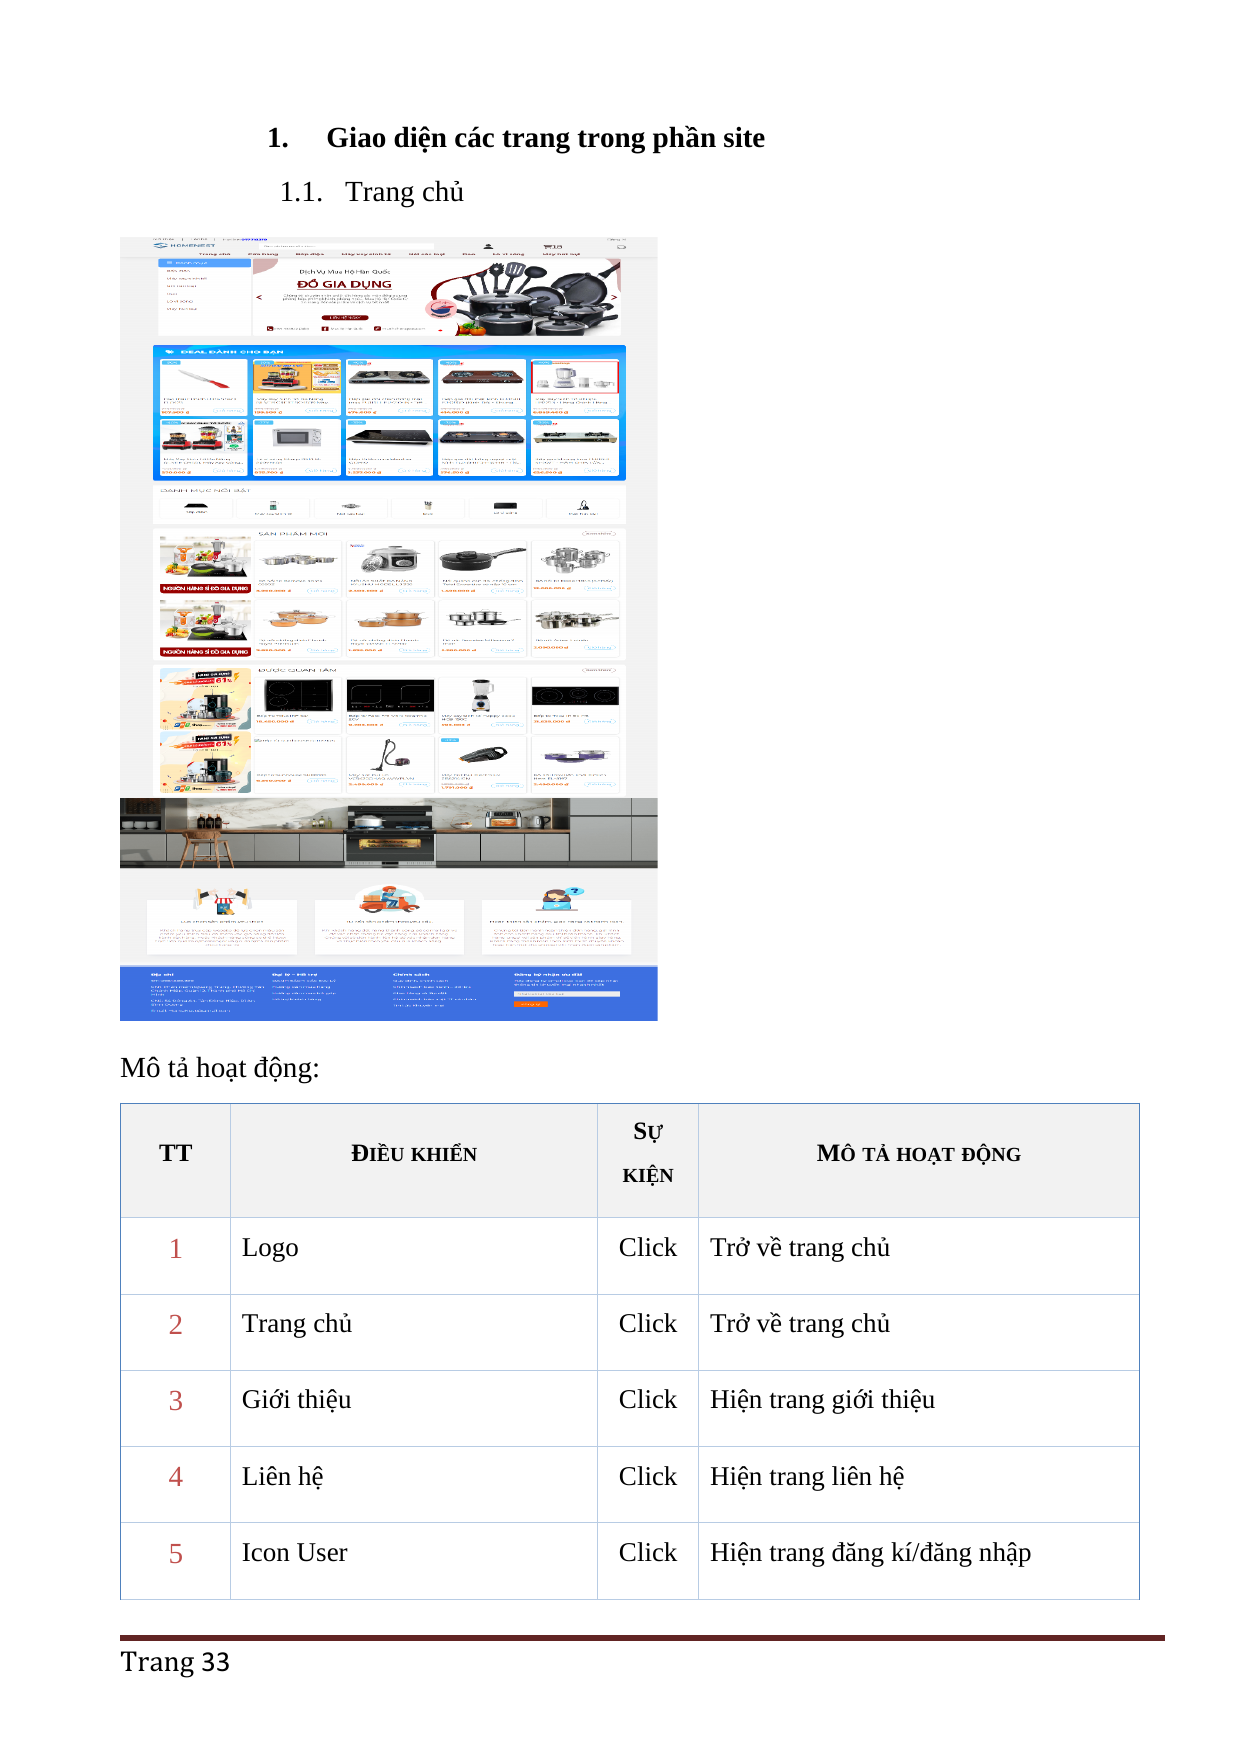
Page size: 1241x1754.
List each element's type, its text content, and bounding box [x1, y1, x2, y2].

table_header TT [121, 1104, 230, 1217]
table_header Điều khiển [231, 1104, 597, 1217]
table_cell Hiện trang giới thiệu [699, 1371, 1139, 1446]
table_cell Giới thiệu [231, 1371, 597, 1446]
table_cell Click [598, 1447, 698, 1522]
table_cell 3 [121, 1371, 230, 1446]
table_cell Trang chủ [231, 1295, 597, 1370]
table_cell Trở về trang chủ [699, 1295, 1139, 1370]
table_cell 2 [121, 1295, 230, 1370]
table_cell Logo [231, 1218, 597, 1293]
table_cell Icon User [231, 1523, 597, 1598]
table_cell Click [598, 1295, 698, 1370]
picture [120, 237, 658, 1021]
table_cell 1 [121, 1218, 230, 1293]
table_cell Liên hệ [231, 1447, 597, 1522]
table_header Mô tả hoạt động [699, 1104, 1139, 1217]
table_cell Click [598, 1371, 698, 1446]
table_cell 4 [121, 1447, 230, 1522]
table_cell Click [598, 1523, 698, 1598]
subtitle Trang chủ [279, 174, 1165, 208]
table_header Sự kiện [598, 1104, 698, 1217]
table_cell 5 [121, 1523, 230, 1598]
table_cell Click [598, 1218, 698, 1293]
table_cell Hiện trang đăng kí/đăng nhập [699, 1523, 1139, 1598]
table_cell Trở về trang chủ [699, 1218, 1139, 1293]
text Mô tả hoạt động: [120, 1050, 1165, 1083]
subtitle Giao diện các trang trong phần site [289, 120, 1165, 153]
table_cell Hiện trang liên hệ [699, 1447, 1139, 1522]
